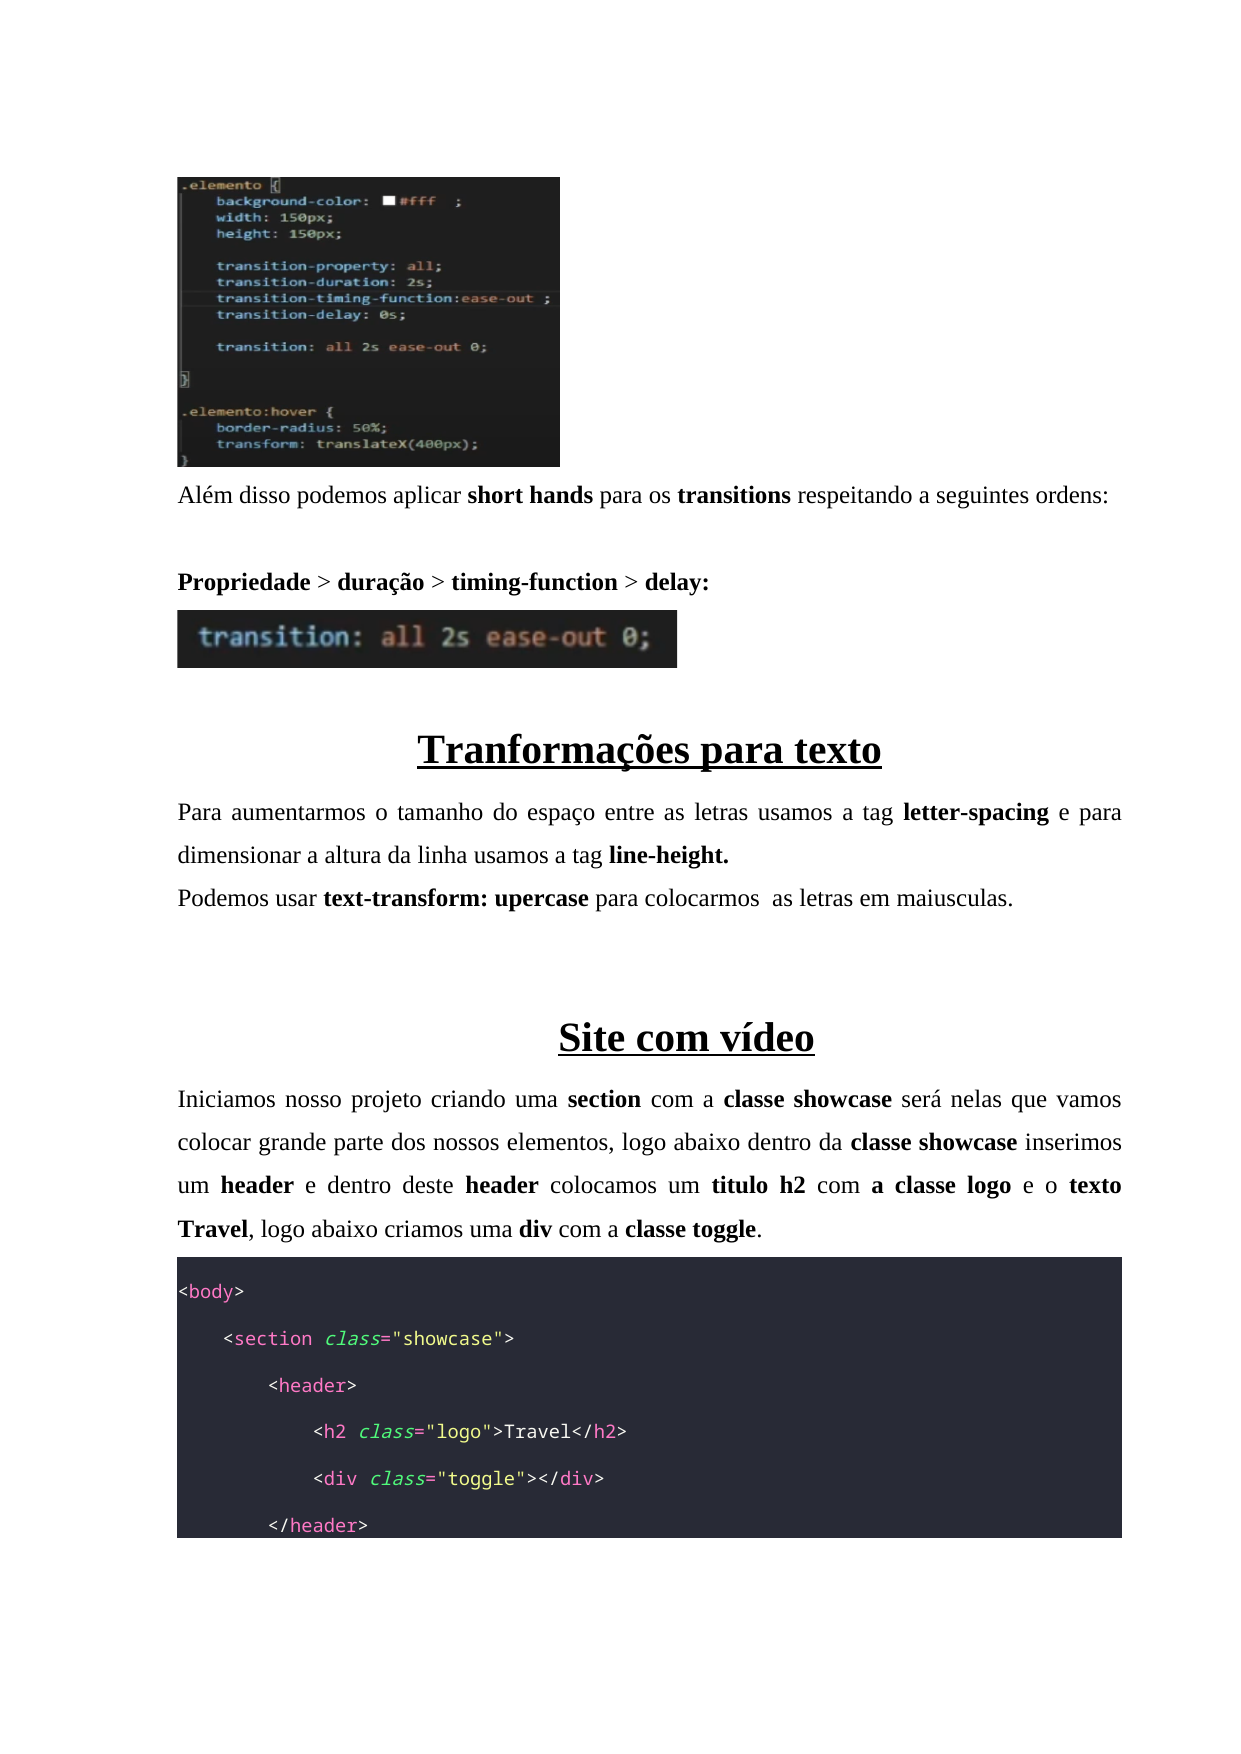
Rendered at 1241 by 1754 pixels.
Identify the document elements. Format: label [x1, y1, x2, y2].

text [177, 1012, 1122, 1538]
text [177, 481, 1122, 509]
picture [177, 177, 560, 467]
picture [177, 610, 678, 668]
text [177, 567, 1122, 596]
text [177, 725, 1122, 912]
